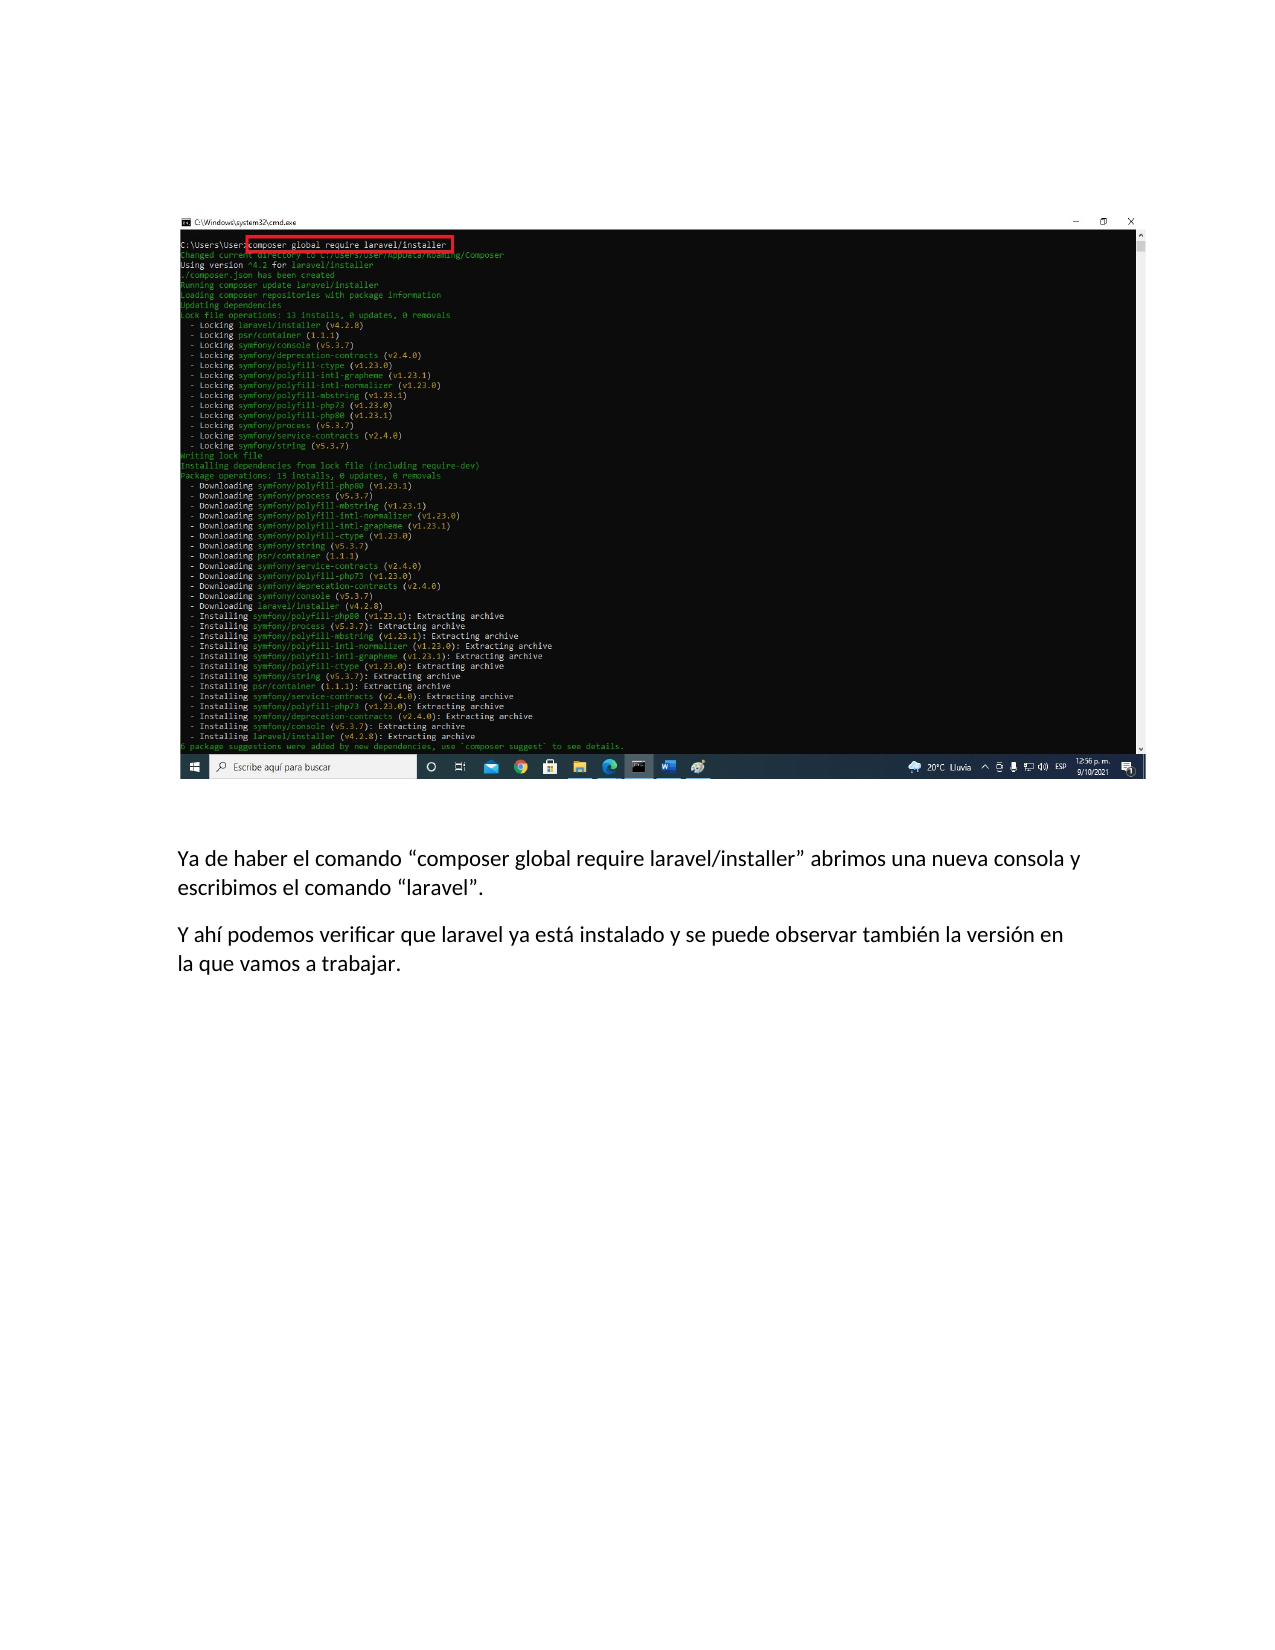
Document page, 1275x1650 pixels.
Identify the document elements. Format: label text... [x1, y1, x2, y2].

picture [180, 218, 1146, 779]
text Ya de haber el comando “composer global require laravel/installer” abrimos una nueva consola y escribimos el comando “laravel”. [177, 844, 1085, 901]
text Y ahí podemos verificar que laravel ya está instalado y se puede observar también la versión en la que vamos a trabajar. [177, 920, 1085, 977]
